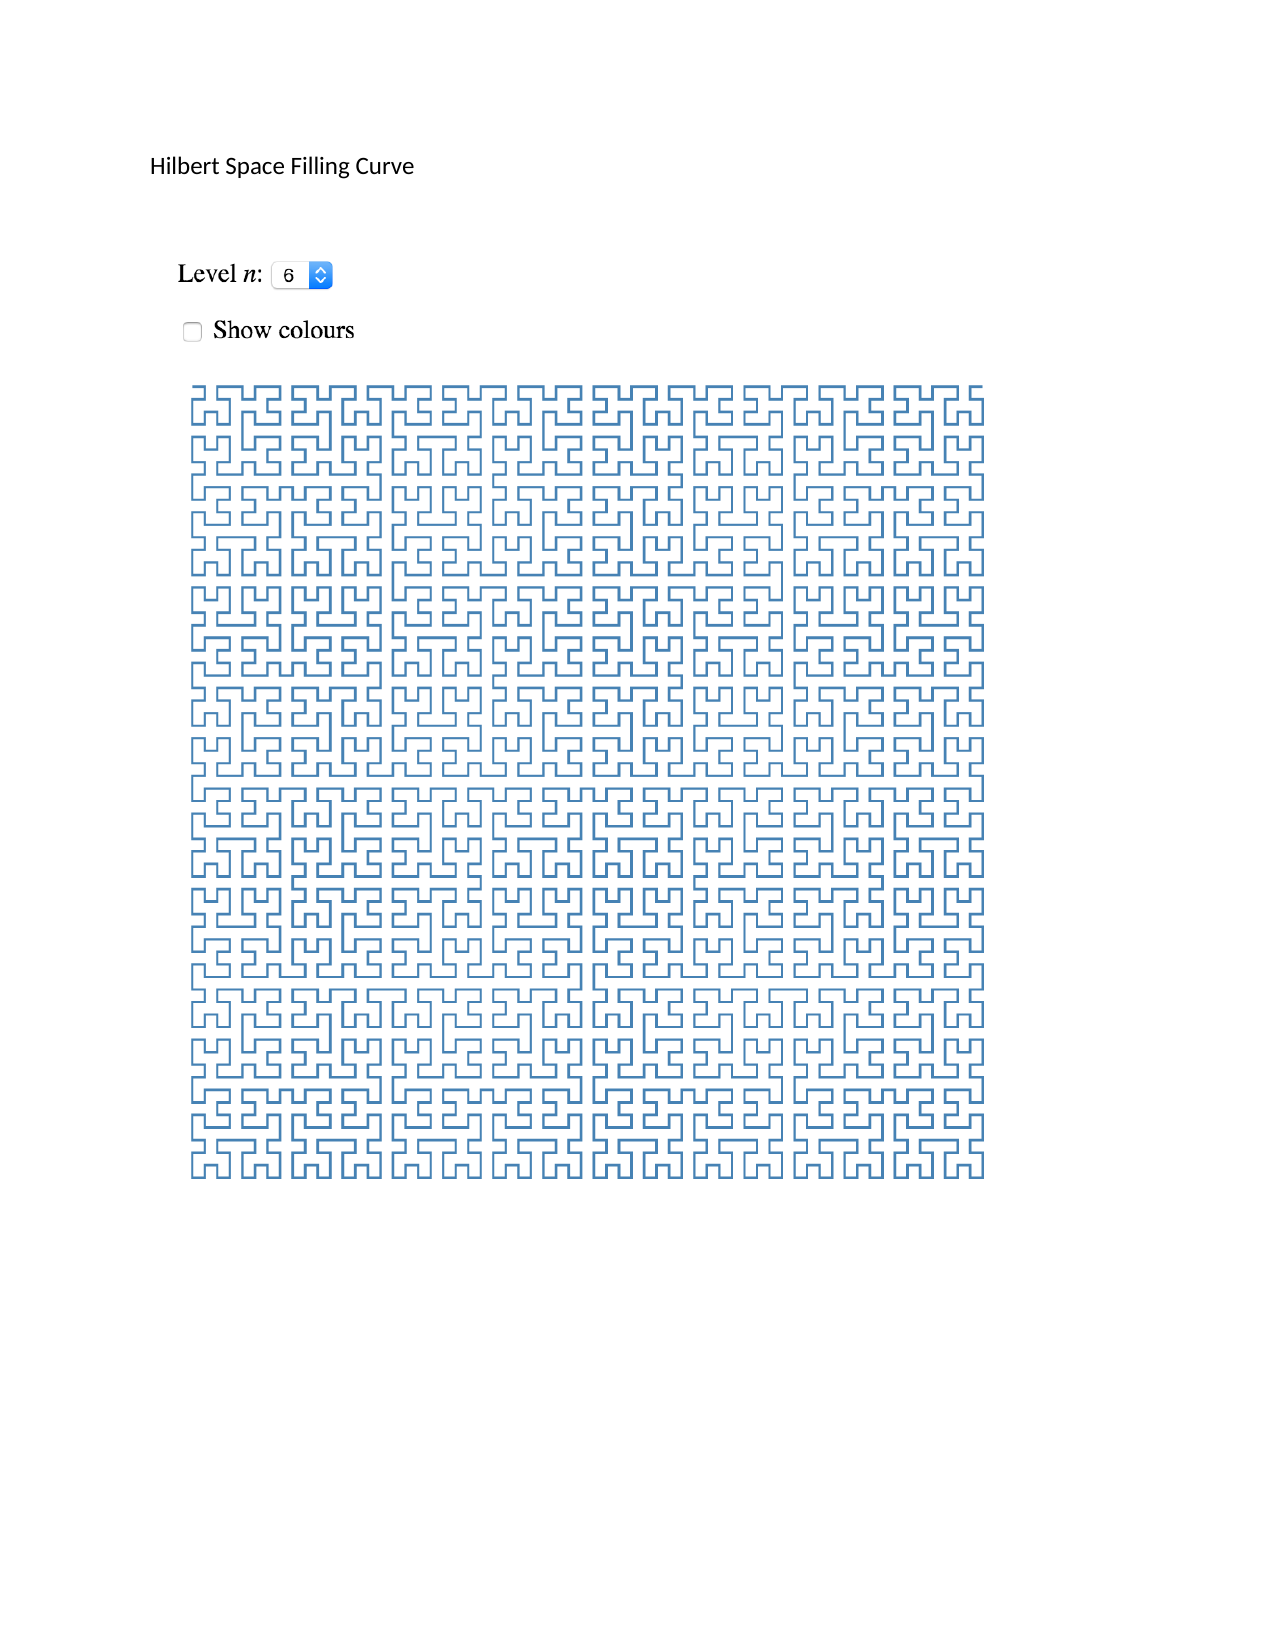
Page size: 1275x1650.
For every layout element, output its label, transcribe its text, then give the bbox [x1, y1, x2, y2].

picture [150, 211, 1125, 1266]
text Hilbert Space Filling Curve [150, 150, 1125, 181]
